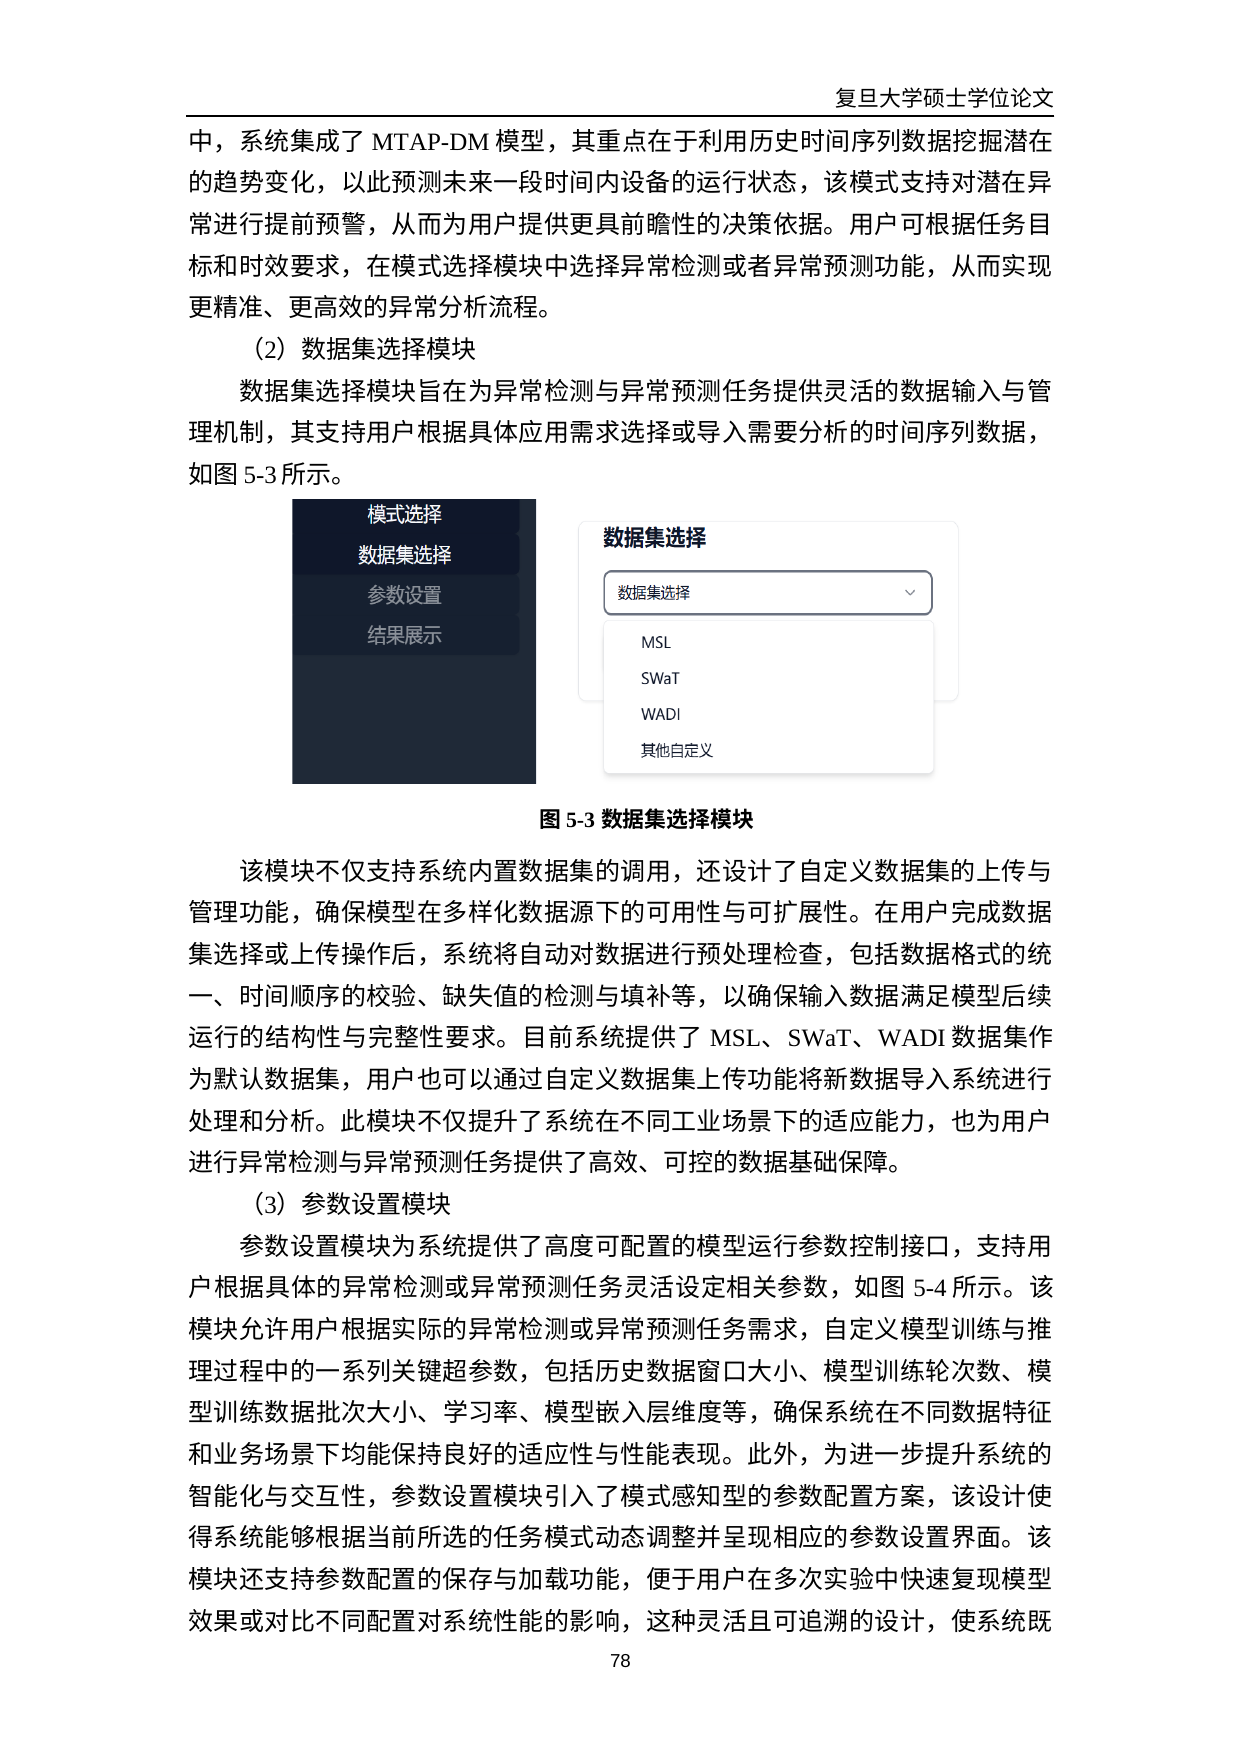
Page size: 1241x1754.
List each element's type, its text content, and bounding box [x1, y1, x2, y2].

picture [292, 499, 1001, 784]
text 图5-3 数据集选择模块 [188, 802, 1054, 834]
text （2）数据集选择模块 [188, 325, 1054, 367]
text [188, 1222, 1054, 1638]
text 该模块不仅支持系统内置数据集的调用，还设计了自定义数据集的上传与管理功能，确保模型在多样化数据源下的可用性与可扩展性。在用户完成数据集选择或上传操作后，系统将自动对数据进行预处理检查，包括数据格式的统一、时间顺序的校验、缺失值的检测与填补等，以确保输入数据满足模型后续运行的结构性与完整性要求。目前系统提供了MSL、SWaT、WADI数据集作为默认数据集，用户也可以通过自定义数据集上传功能将新数据导入系统进行处理和分析。此模块不仅提升了系统在不同工业场景下的适应能力，也为用户进行异常检测与异常预测任务提供了高效、可控的数据基础保障。 [188, 847, 1054, 1180]
text （3）参数设置模块 [188, 1180, 1054, 1222]
text 数据集选择模块旨在为异常检测与异常预测任务提供灵活的数据输入与管理机制，其支持用户根据具体应用需求选择或导入需要分析的时间序列数据，如图5-3所示。 [188, 367, 1054, 492]
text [188, 117, 1054, 325]
